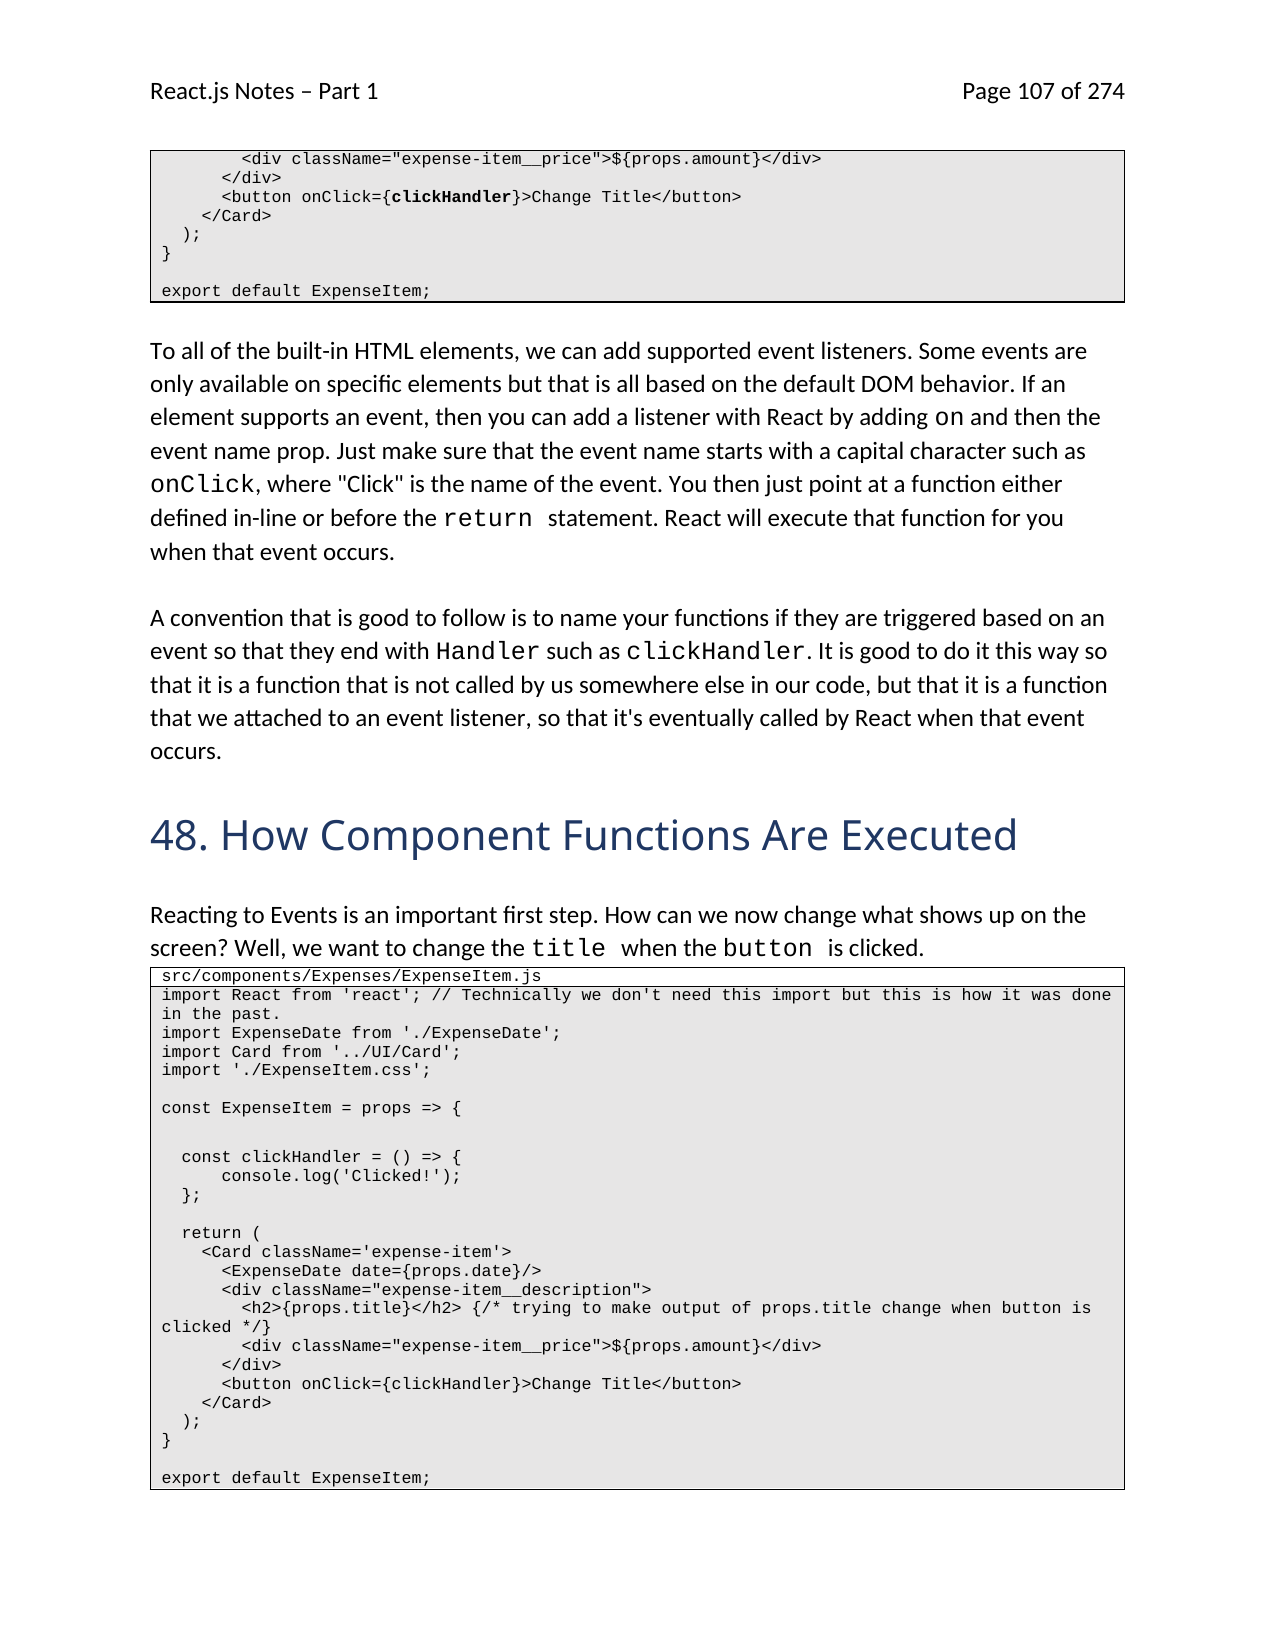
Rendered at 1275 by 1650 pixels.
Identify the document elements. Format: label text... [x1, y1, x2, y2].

text A convention that is good to follow is to name your functions if they are triggered based on an event so that they end with Handler such as clickHandler. It is good to do it this way so that it is a function that is not called by us somewhere else in our code, but that it is a function that we attached to an event listener, so that it's eventually called by React when that event occurs. [150, 602, 1125, 766]
table_header src/components/Expenses/ExpenseItem.js [151, 968, 1124, 986]
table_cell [151, 151, 1124, 301]
text To all of the built-in HTML elements, we can add supported event listeners. Some events are only available on specific elements but that is all based on the default DOM behavior. If an element supports an event, then you can add a listener with React by adding on and then the event name prop. Just make sure that the event name starts with a capital character such as onClick, where "Click" is the name of the event. You then just point at a function either defined in-line or before the return statement. React will execute that function for you when that event occurs. [150, 335, 1125, 567]
subtitle 48. How Component Functions Are Executed [150, 805, 1125, 862]
text Reacting to Events is an important first step. How can we now change what shows up on the screen? Well, we want to change the title when the button is clicked. [150, 899, 1125, 964]
